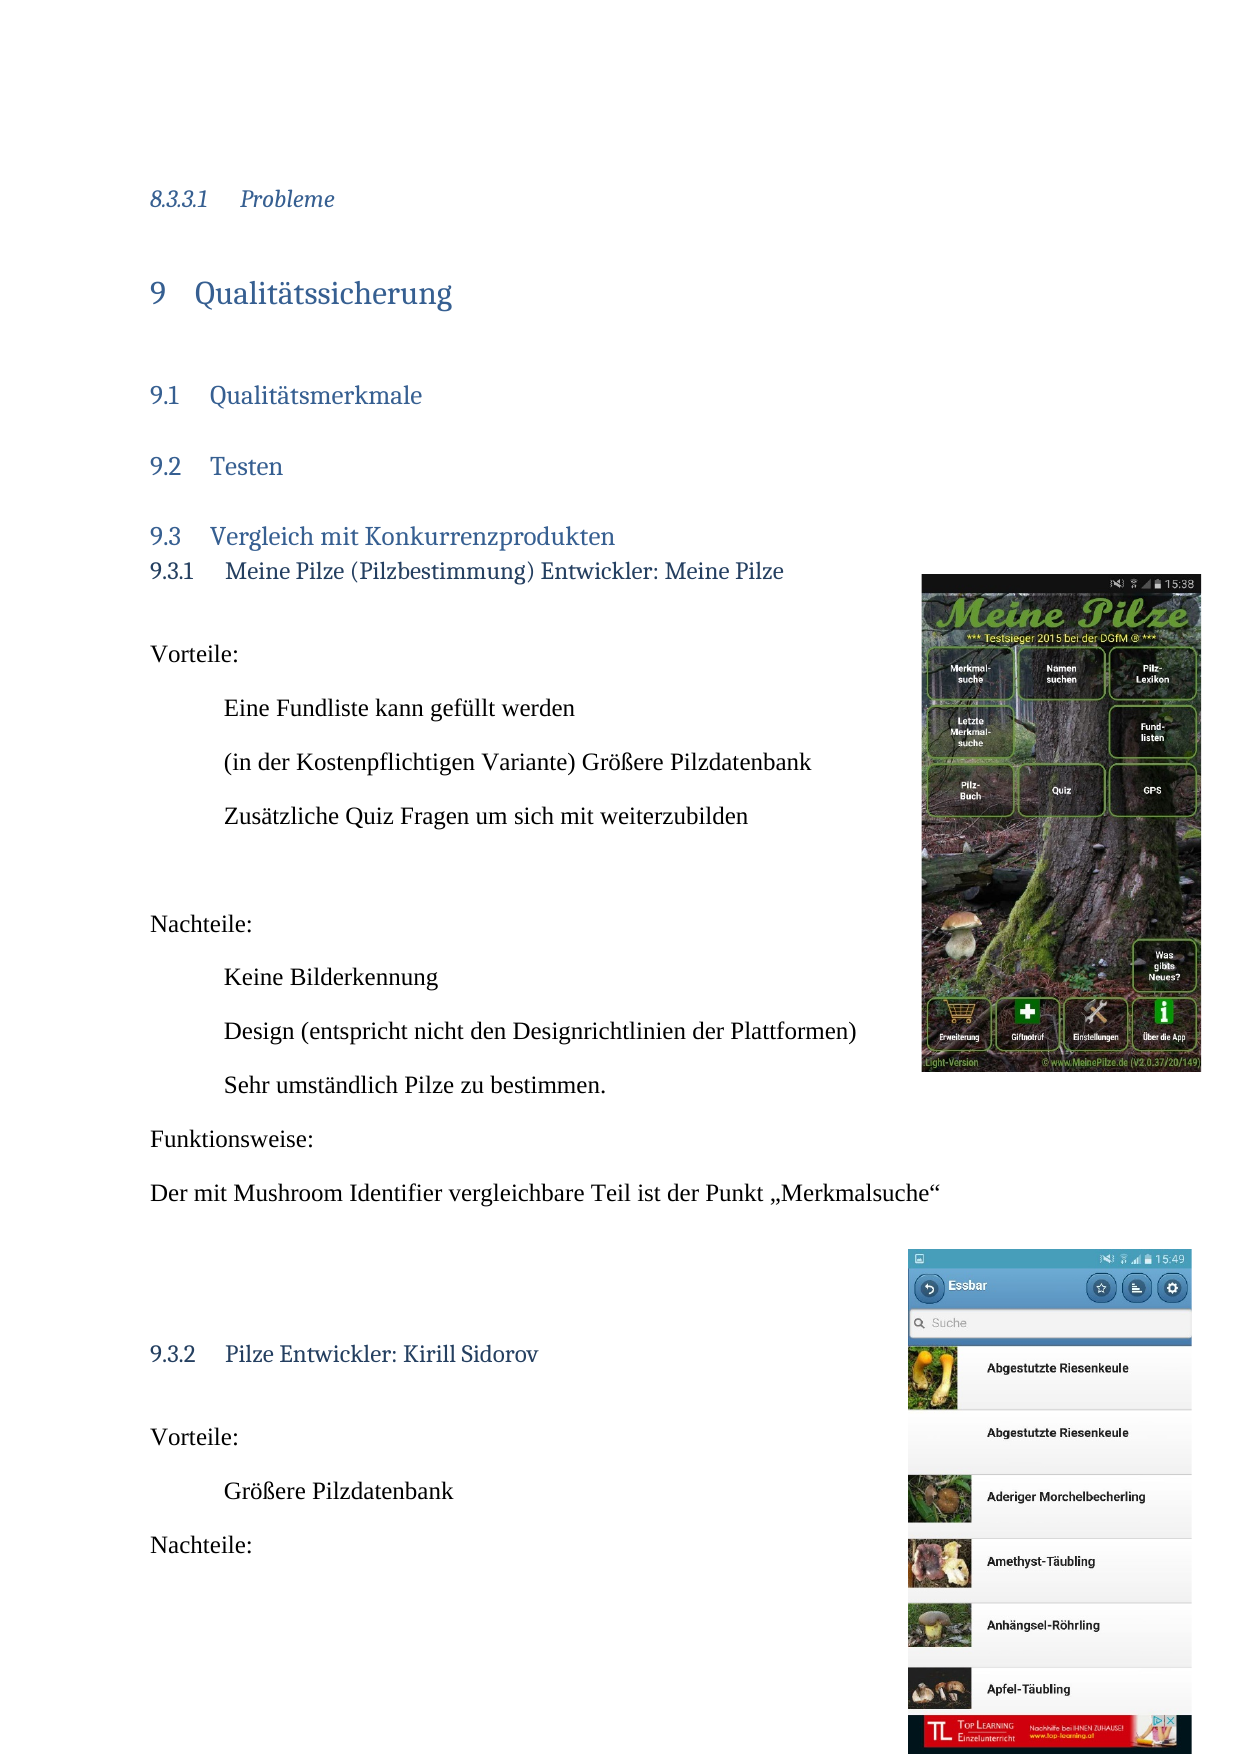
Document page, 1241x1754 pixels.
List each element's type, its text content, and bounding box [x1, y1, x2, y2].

text Funktionsweise: [150, 1124, 1090, 1153]
text Nachteile: [150, 1530, 908, 1558]
subtitle Vergleich mit Konkurrenzprodukten [150, 521, 1090, 553]
text Größere Pilzdatenbank [150, 1476, 908, 1505]
subtitle Qualitätssicherung [150, 274, 1090, 313]
text Vorteile: [150, 1422, 908, 1451]
subtitle Qualitätsmerkmale [150, 380, 1090, 411]
subtitle Meine Pilze (Pilzbestimmung) Entwickler: Meine Pilze [150, 557, 1090, 586]
text Sehr umständlich Pilze zu bestimmen. [224, 1070, 1090, 1099]
text Design (entspricht nicht den Designrichtlinien der Plattformen) [224, 1016, 921, 1045]
text Eine Fundliste kann gefüllt werden [224, 693, 921, 722]
picture [908, 1249, 1192, 1754]
text Der mit Mushroom Identifier vergleichbare Teil ist der Punkt „Merkmalsuche“ [150, 1178, 1090, 1207]
text Zusätzliche Quiz Fragen um sich mit weiterzubilden [224, 801, 921, 830]
subtitle Pilze Entwickler: Kirill Sidorov [150, 1339, 908, 1368]
text Keine Bilderkennung [224, 962, 921, 991]
text Vorteile: [150, 639, 921, 668]
text Nachteile: [150, 909, 921, 937]
picture [921, 574, 1202, 1072]
text (in der Kostenpflichtigen Variante) Größere Pilzdatenbank [224, 747, 921, 776]
subtitle Probleme [150, 185, 1090, 214]
subtitle Testen [150, 451, 1090, 482]
